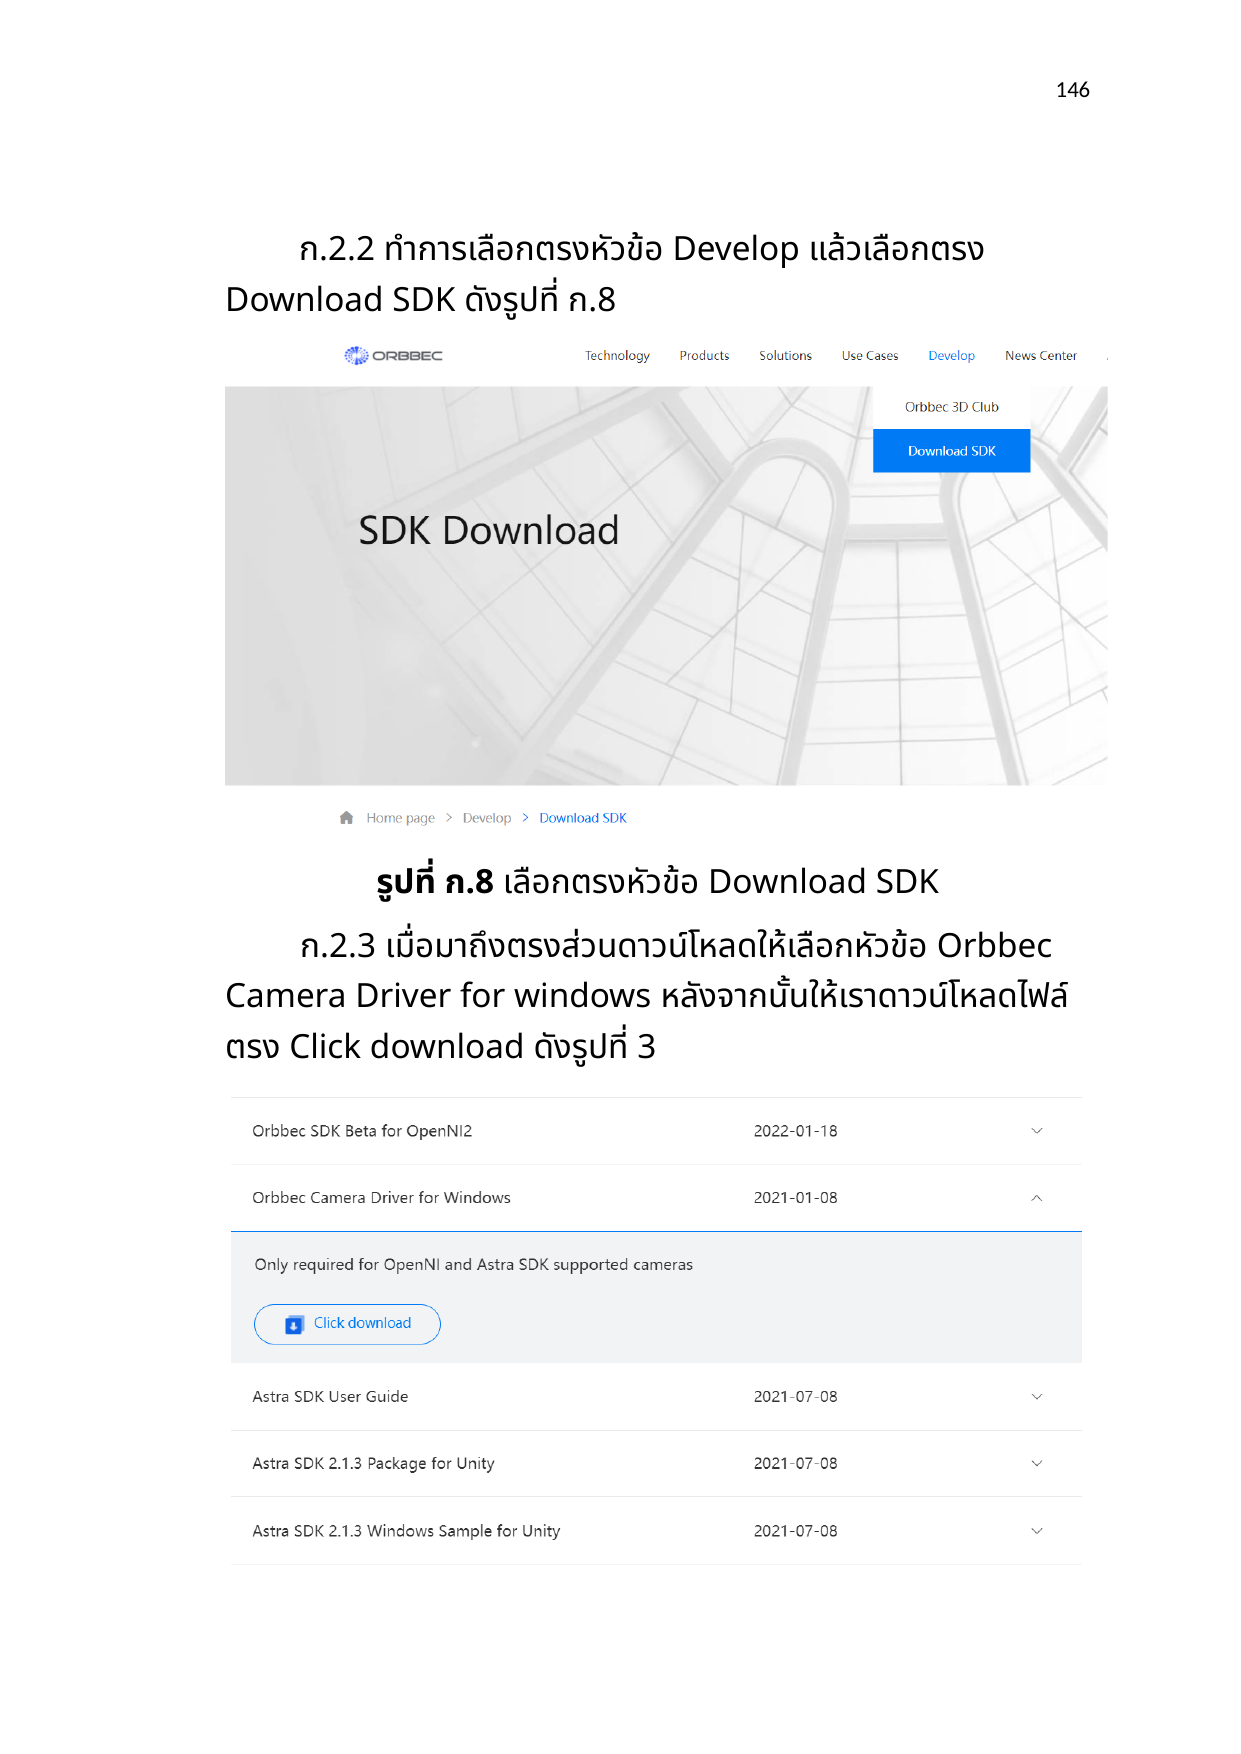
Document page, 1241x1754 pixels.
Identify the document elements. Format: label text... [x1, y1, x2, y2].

text รูปที่ ก.8 เลือกตรงหัวข้อ Download SDK [225, 858, 1090, 909]
picture [225, 326, 1108, 846]
text ก.2.3 เมื่อมาถึงตรงส่วนดาวน์โหลดให้เลือกหัวข้อ Orbbec Camera Driver for windows หลังจากนั้นให้เราดาวน์โหลดไฟล์ตรง Click download ดังรูปที่ 3 [225, 921, 1090, 1073]
picture [225, 1073, 1091, 1571]
text ก.2.2 ทำการเลือกตรงหัวข้อ Develop แล้วเลือกตรง Download SDK ดังรูปที่ ก.8 [225, 225, 1090, 326]
